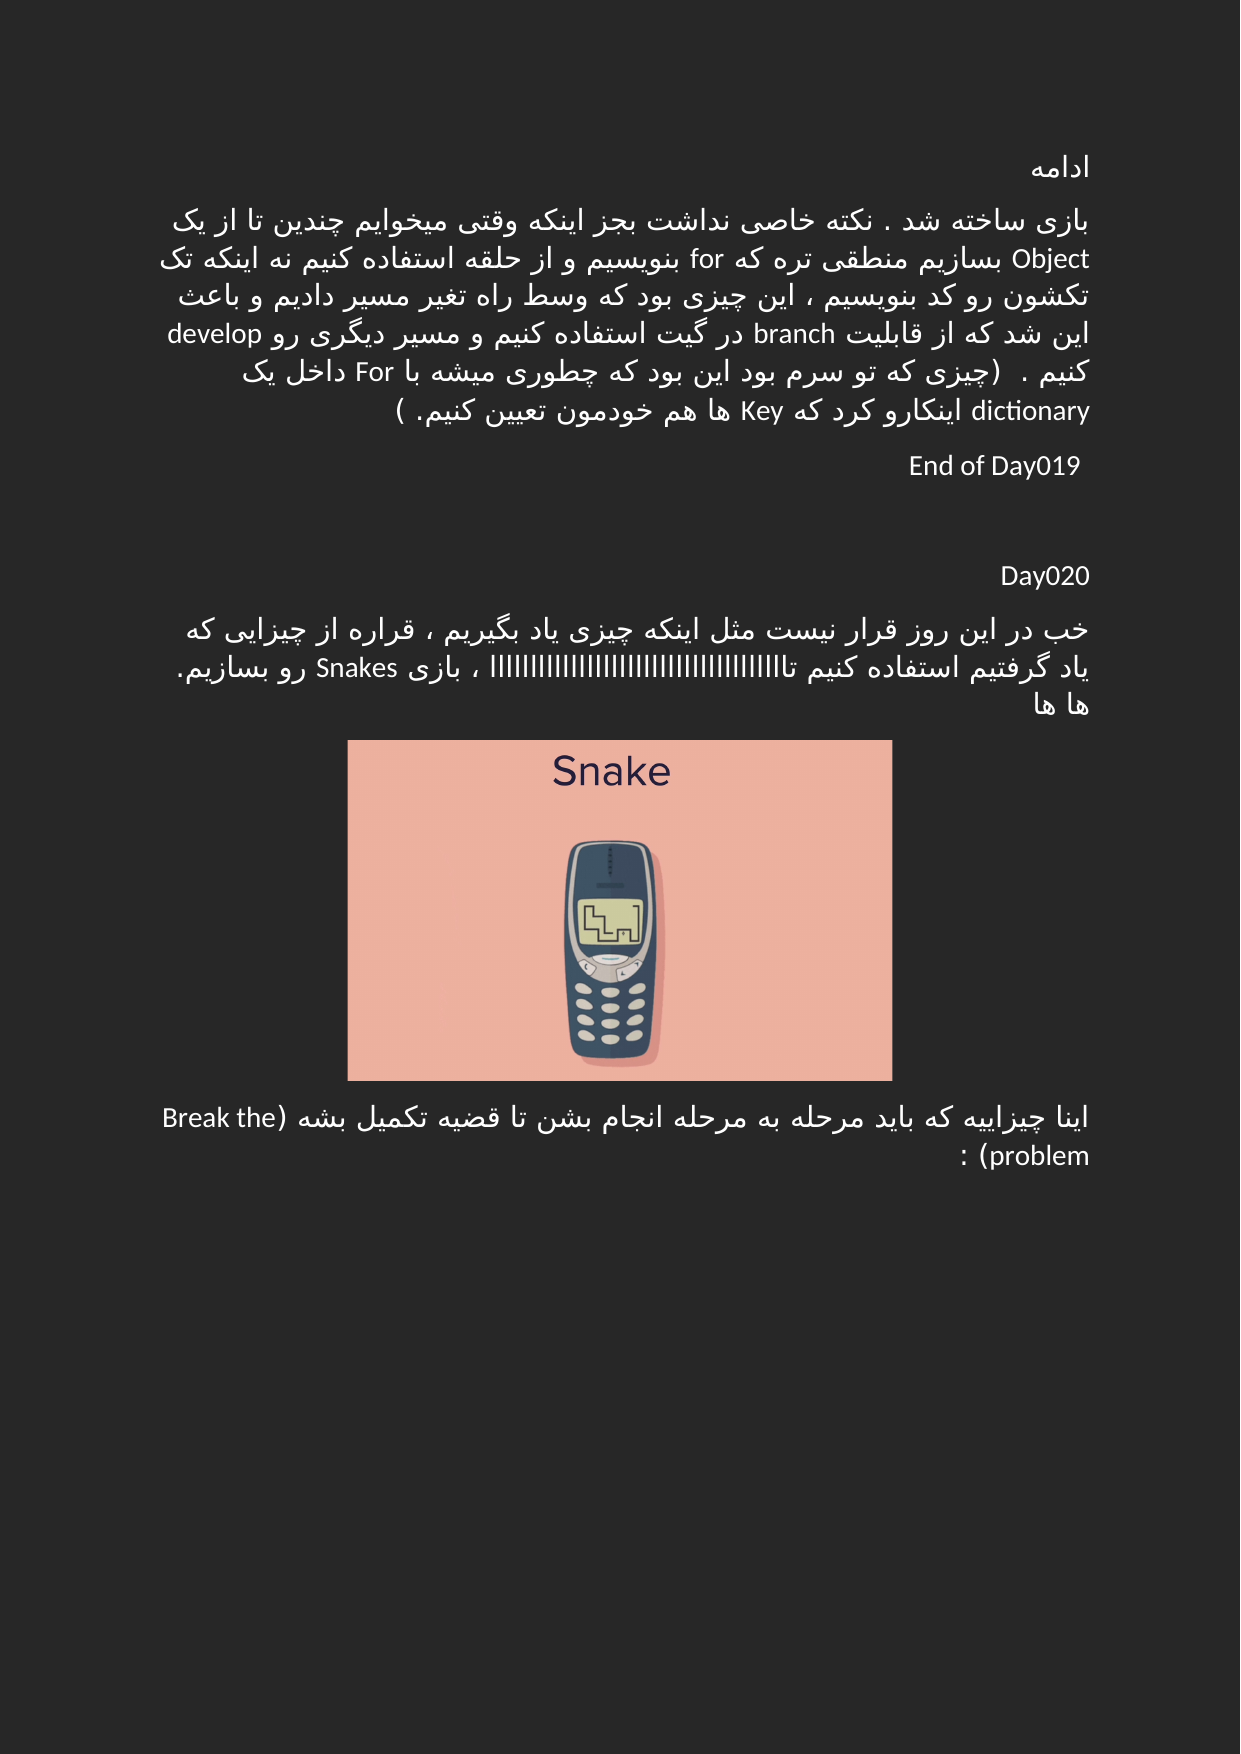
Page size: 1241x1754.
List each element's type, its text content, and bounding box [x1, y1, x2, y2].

text ادامه [150, 150, 1090, 184]
text Day020 [150, 557, 1090, 593]
text بازی ساخته شد . نکته خاصی نداشت بجز اینکه وقتی میخوایم چندین تا از یک Object بسازیم منطقی تره که for بنویسیم و از حلقه استفاده کنیم نه اینکه تک تکشون رو کد بنویسیم ، این چیزی بود که وسط راه تغیر مسیر دادیم و باعث این شد که از قابلیت branch در گیت استفاده کنیم و مسیر دیگری رو develop کنیم . (چیزی که تو سرم بود این بود که چطوری میشه با For داخل یک dictionary اینکارو کرد که Key ها هم خودمون تعیین کنیم. ) [150, 203, 1090, 427]
text خب در این روز قرار نیست مثل اینکه چیزی یاد بگیریم ، قراره از چیزایی که یاد گرفتیم استفاده کنیم تااااااااااااااااااااااااااااااااااااا ، بازی Snakes رو بسازیم. ها ها [150, 612, 1090, 721]
text اینا چیزاییه که باید مرحله به مرحله انجام بشن تا قضیه تکمیل بشه (Break the problem) : [150, 1099, 1090, 1173]
text End of Day019 [150, 447, 1090, 483]
picture [347, 740, 893, 1081]
